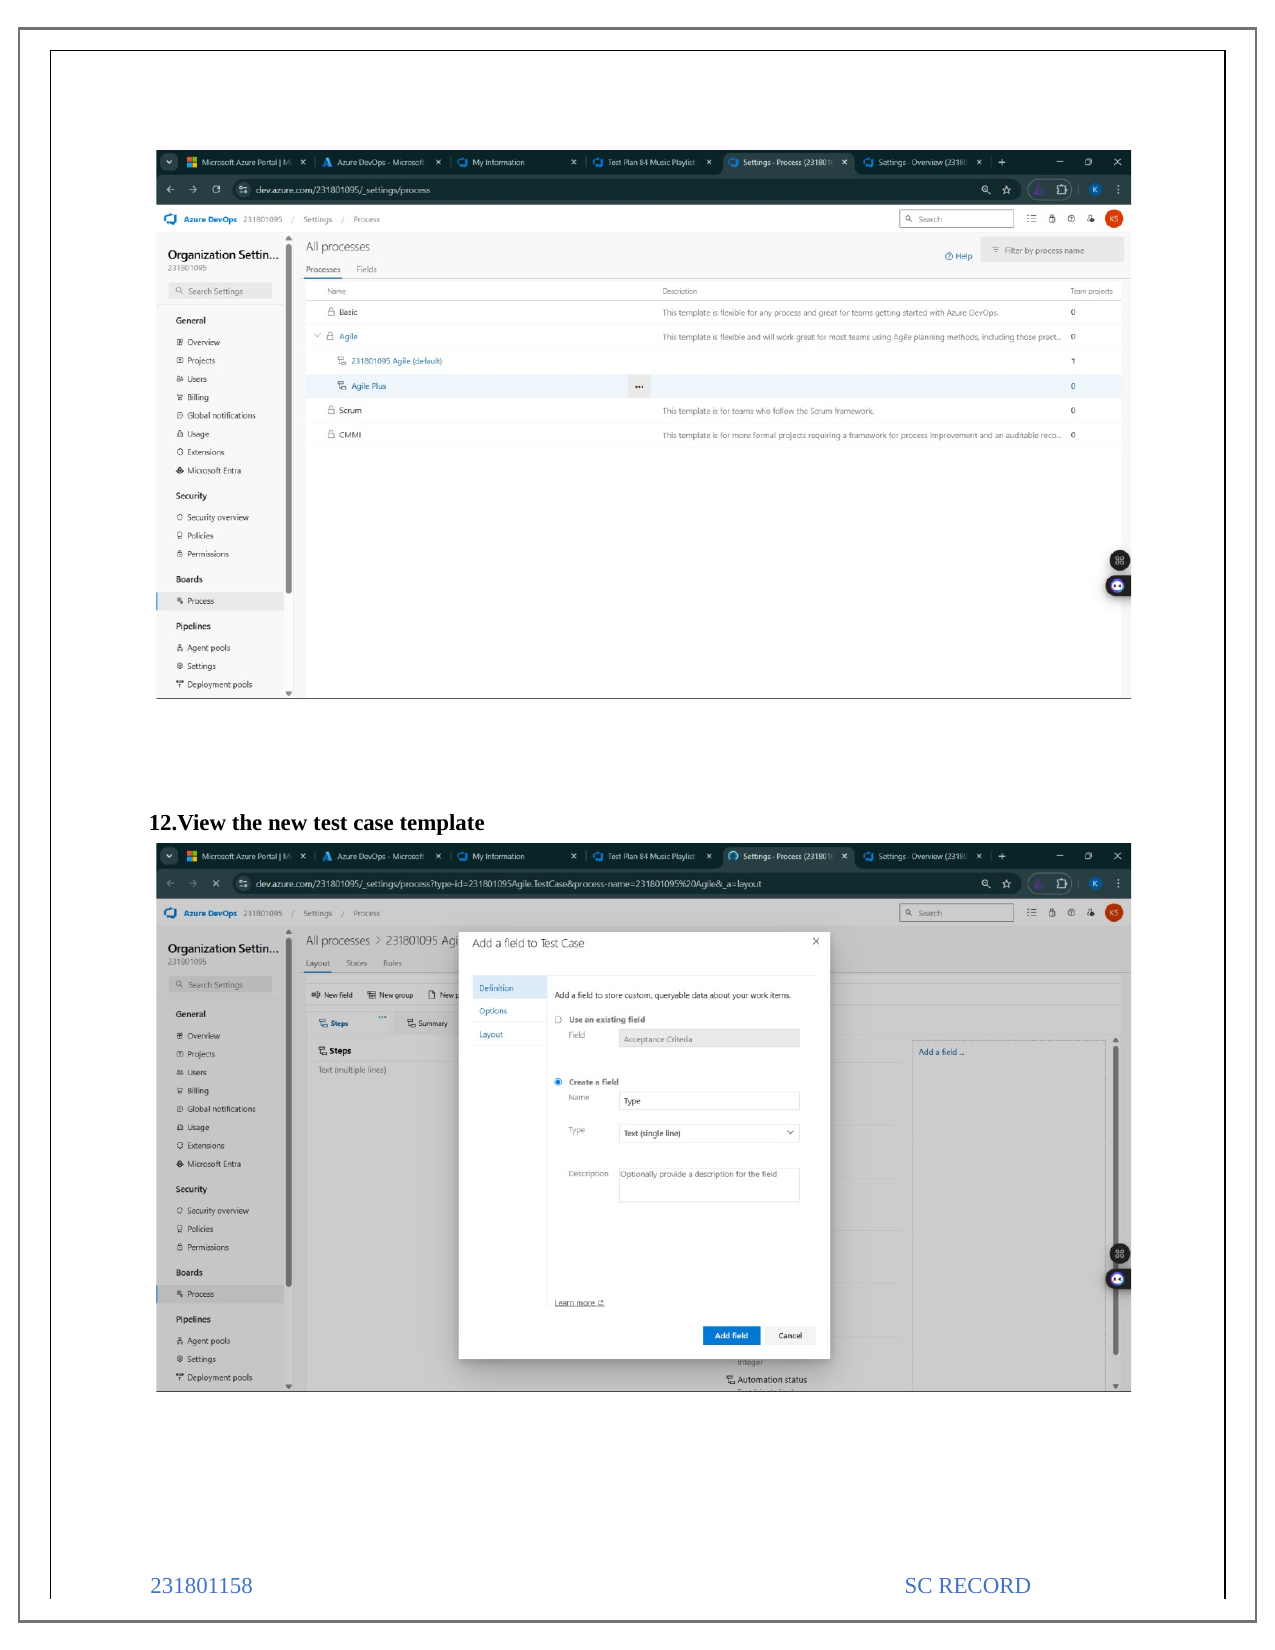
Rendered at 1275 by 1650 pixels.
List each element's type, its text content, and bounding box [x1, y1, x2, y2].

picture [156, 150, 1132, 699]
picture [156, 843, 1132, 1392]
text 12.View the new test case template [148, 809, 1064, 836]
